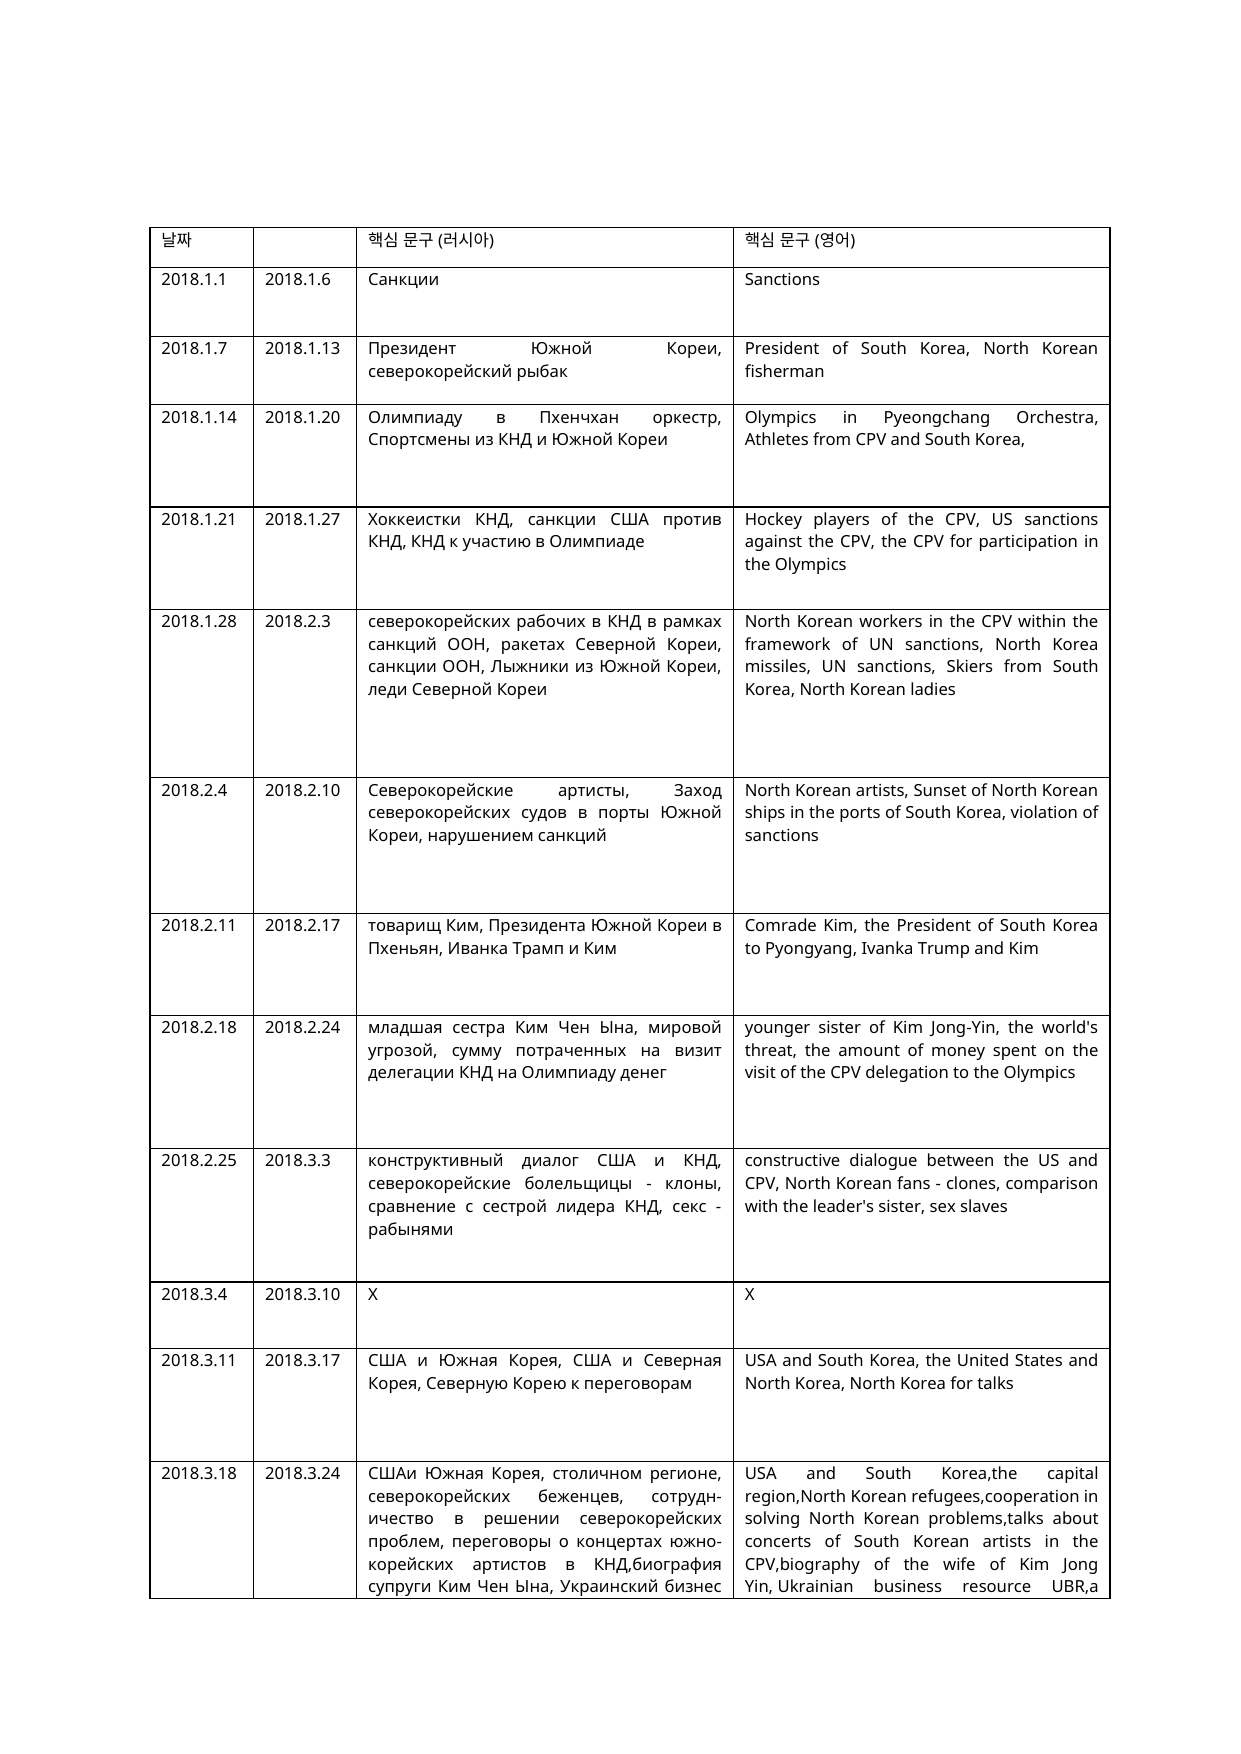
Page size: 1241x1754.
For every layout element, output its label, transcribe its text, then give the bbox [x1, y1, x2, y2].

table_cell 2018.2.3 [254, 610, 356, 777]
table_cell 2018.1.27 [254, 508, 356, 608]
table_header [254, 228, 356, 267]
table_cell constructive dialogue between the US and CPV, North Korean fans - clones, comparison with the leader's sister, sex slaves [734, 1149, 1109, 1281]
table_cell 2018.2.10 [254, 778, 356, 913]
table_cell Hockey players of the CPV, US sanctions against the CPV, the CPV for participation in the Olympics [734, 508, 1109, 608]
table_cell Хоккеистки КНД, санкции США против КНД, КНД к участию в Олимпиаде [357, 508, 733, 608]
table_cell 2018.1.1 [151, 268, 253, 336]
table_cell 2018.3.11 [151, 1349, 253, 1461]
table_cell 2018.2.25 [151, 1149, 253, 1281]
table_cell младшая сестра Ким Чен Ына, мировой угрозой, сумму потраченных на визит делегации КНД на Олимпиаду денег [357, 1016, 733, 1148]
table_header 핵심 문구 (러시아) [357, 228, 733, 267]
table_header 핵심 문구 (영어) [734, 228, 1109, 267]
table_cell конструктивный диалог США и КНД, северокорейские болельщицы - клоны, сравнение с сестрой лидера КНД, секс - рабынями [357, 1149, 733, 1281]
table_cell 2018.1.14 [151, 405, 253, 506]
table_cell 2018.3.17 [254, 1349, 356, 1461]
table_cell США и Южная Корея, США и Северная Корея, Северную Корею к переговорам [357, 1349, 733, 1461]
table_cell X [357, 1283, 733, 1348]
table_cell Олимпиаду в Пхенчхан оркестр, Спортсмены из КНД и Южной Кореи [357, 405, 733, 506]
table_cell X [734, 1283, 1109, 1348]
table_cell North Korean artists, Sunset of North Korean ships in the ports of South Korea, violation of sanctions [734, 778, 1109, 913]
table_cell северокорейских рабочих в КНД в рамках санкций ООН, ракетах Северной Кореи, санкции ООН, Лыжники из Южной Кореи, леди Северной Кореи [357, 610, 733, 777]
table_cell 2018.2.4 [151, 778, 253, 913]
table_cell 2018.2.11 [151, 914, 253, 1015]
table_cell 2018.1.7 [151, 337, 253, 404]
table_cell 2018.3.3 [254, 1149, 356, 1281]
table_cell North Korean workers in the CPV within the framework of UN sanctions, North Korea missiles, UN sanctions, Skiers from South Korea, North Korean ladies [734, 610, 1109, 777]
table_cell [357, 1462, 733, 1598]
table_cell Olympics in Pyeongchang Orchestra, Athletes from CPV and South Korea, [734, 405, 1109, 506]
table_cell 2018.3.24 [254, 1462, 356, 1598]
table_cell Северокорейские артисты, Заход северокорейских судов в порты Южной Кореи, нарушением санкций [357, 778, 733, 913]
table_cell 2018.1.6 [254, 268, 356, 336]
table_cell Санкции [357, 268, 733, 336]
table_cell 2018.2.24 [254, 1016, 356, 1148]
table_cell 2018.3.4 [151, 1283, 253, 1348]
table_cell Президент Южной Кореи, северокорейский рыбак [357, 337, 733, 404]
table_cell 2018.1.13 [254, 337, 356, 404]
table_cell Sanctions [734, 268, 1109, 336]
table_header 날짜 [151, 228, 253, 267]
table_cell 2018.1.21 [151, 508, 253, 608]
table_cell 2018.2.18 [151, 1016, 253, 1148]
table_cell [734, 1462, 1109, 1598]
table_cell 2018.1.20 [254, 405, 356, 506]
table_cell Comrade Kim, the President of South Korea to Pyongyang, Ivanka Trump and Kim [734, 914, 1109, 1015]
table_cell 2018.3.10 [254, 1283, 356, 1348]
table_cell USA and South Korea, the United States and North Korea, North Korea for talks [734, 1349, 1109, 1461]
table_cell 2018.2.17 [254, 914, 356, 1015]
table_cell younger sister of Kim Jong-Yin, the world's threat, the amount of money spent on the visit of the CPV delegation to the Olympics [734, 1016, 1109, 1148]
table_cell 2018.1.28 [151, 610, 253, 777]
table_cell 2018.3.18 [151, 1462, 253, 1598]
table_cell товарищ Ким, Президента Южной Кореи в Пхеньян, Иванка Трамп и Ким [357, 914, 733, 1015]
table_cell President of South Korea, North Korean fisherman [734, 337, 1109, 404]
